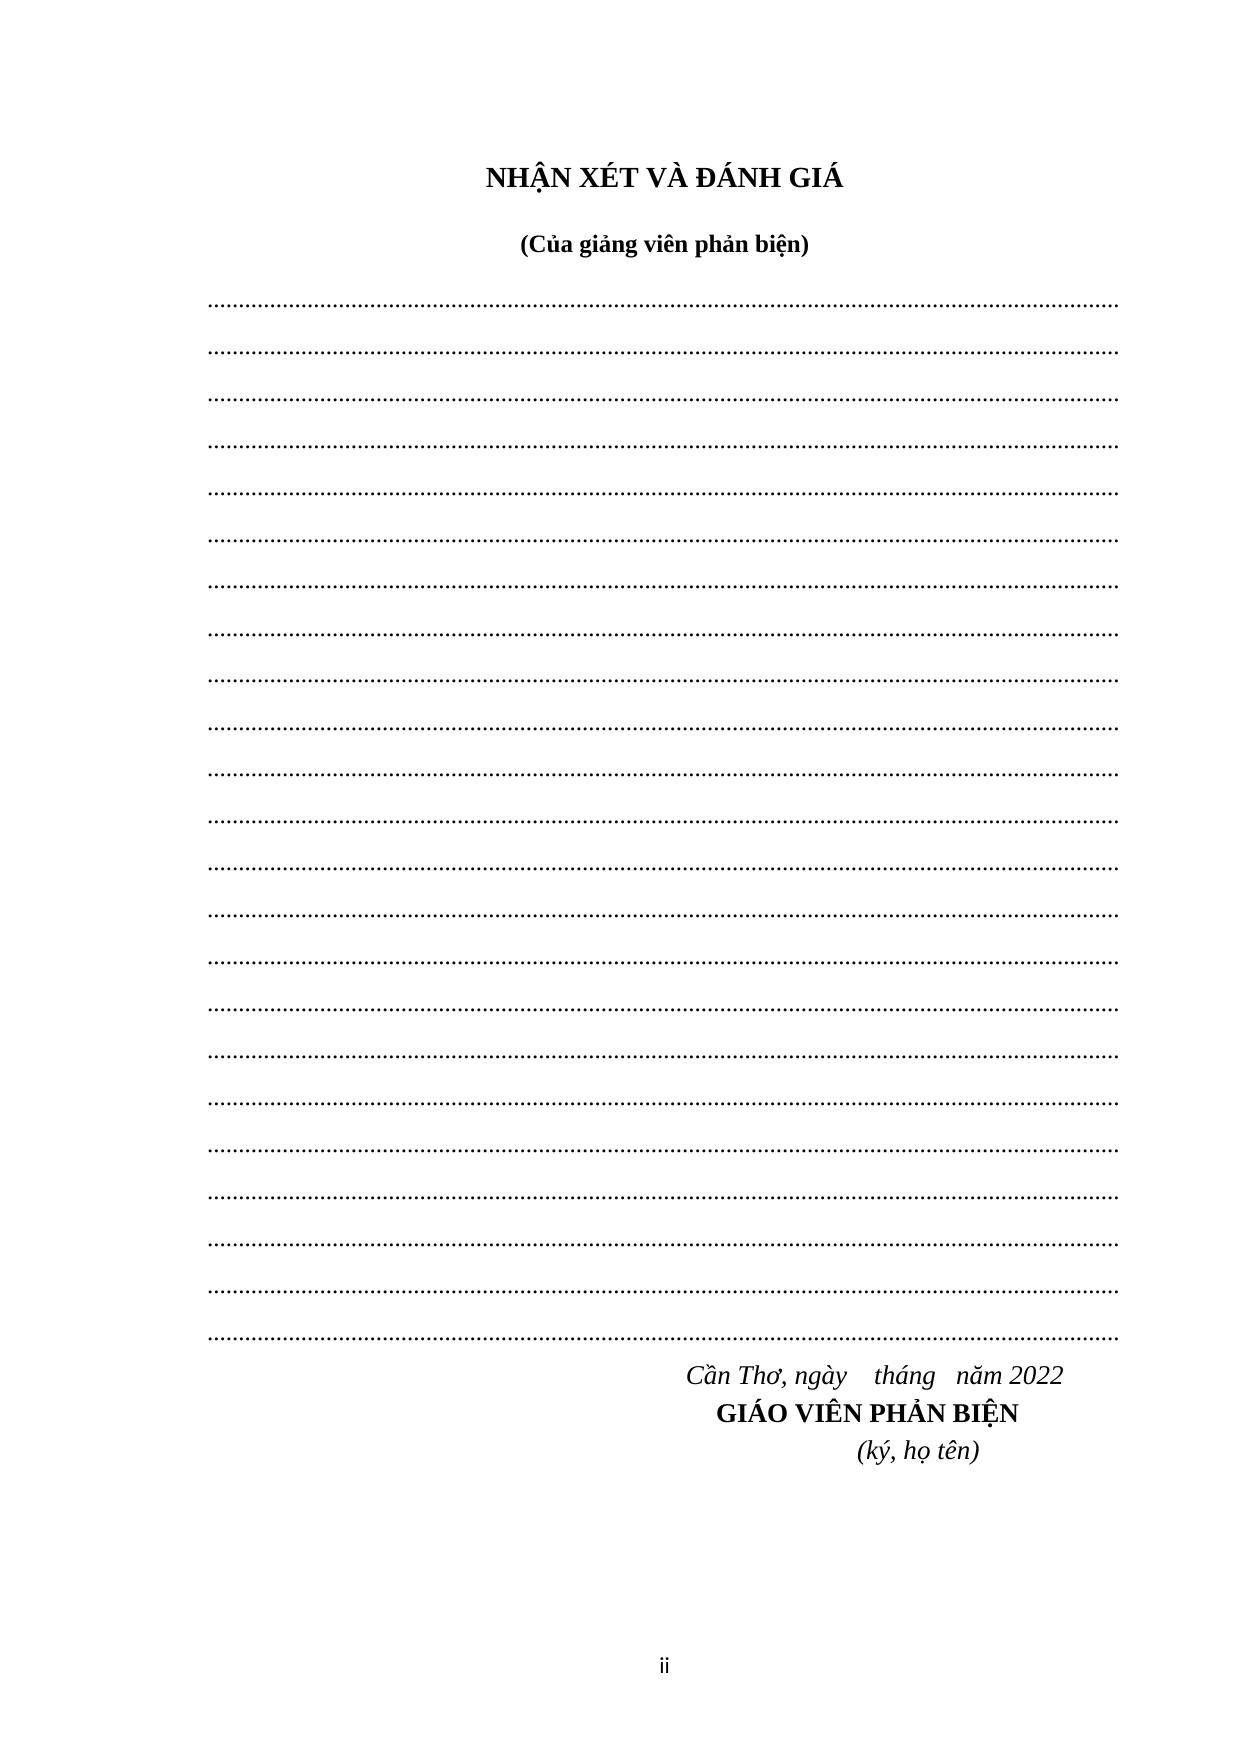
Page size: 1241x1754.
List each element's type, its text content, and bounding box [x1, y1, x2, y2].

text Cần Thơ, ngày tháng năm 2022 [207, 1359, 1063, 1391]
text .................................................................................................................................................. [207, 1176, 1122, 1205]
text .................................................................................................................................................. [207, 894, 1122, 923]
text .................................................................................................................................................. [207, 1035, 1122, 1064]
text .................................................................................................................................................. [207, 988, 1122, 1017]
text .................................................................................................................................................. [207, 753, 1122, 782]
text .................................................................................................................................................. [207, 1082, 1122, 1111]
text .................................................................................................................................................. [207, 378, 1122, 406]
text .................................................................................................................................................. [207, 941, 1122, 970]
text NHẬN XÉT VÀ ĐÁNH GIÁ [260, 160, 1069, 194]
text .................................................................................................................................................. [207, 566, 1122, 594]
text .................................................................................................................................................. [207, 1223, 1122, 1252]
text .................................................................................................................................................. [207, 1317, 1122, 1346]
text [207, 284, 1122, 312]
text .................................................................................................................................................. [207, 847, 1122, 876]
text (Của giảng viên phản biện) [207, 229, 1122, 257]
text (ký, họ tên) [857, 1434, 1122, 1465]
text .................................................................................................................................................. [207, 331, 1122, 359]
text .................................................................................................................................................. [207, 1270, 1122, 1299]
text .................................................................................................................................................. [207, 472, 1122, 500]
text .................................................................................................................................................. [207, 1129, 1122, 1158]
text .................................................................................................................................................. [207, 659, 1122, 688]
text .................................................................................................................................................. [207, 613, 1122, 641]
text .................................................................................................................................................. [207, 801, 1122, 829]
text .................................................................................................................................................. [207, 707, 1122, 735]
text .................................................................................................................................................. [207, 425, 1122, 453]
text .................................................................................................................................................. [207, 519, 1122, 547]
text GIÁO VIÊN PHẢN BIỆN [207, 1397, 1019, 1428]
